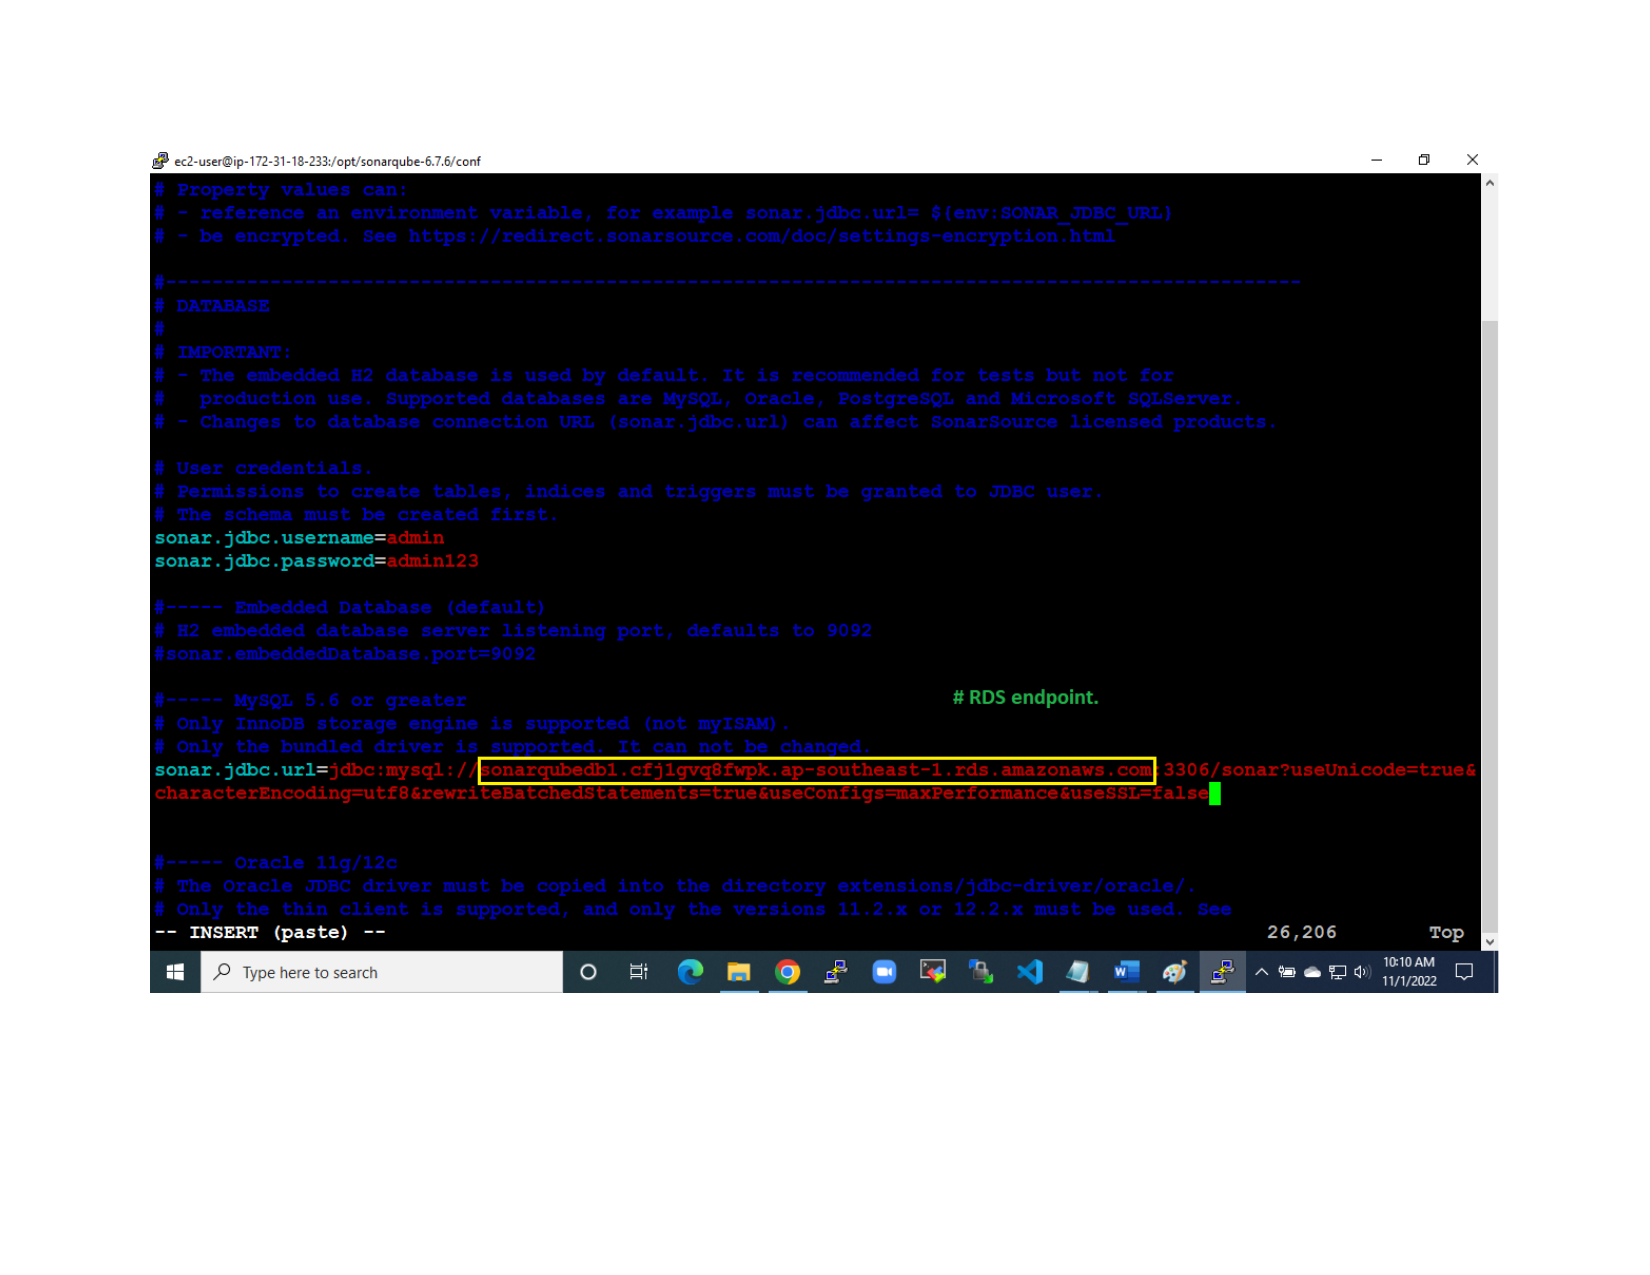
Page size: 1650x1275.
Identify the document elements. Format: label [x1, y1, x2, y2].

picture [150, 150, 1499, 993]
